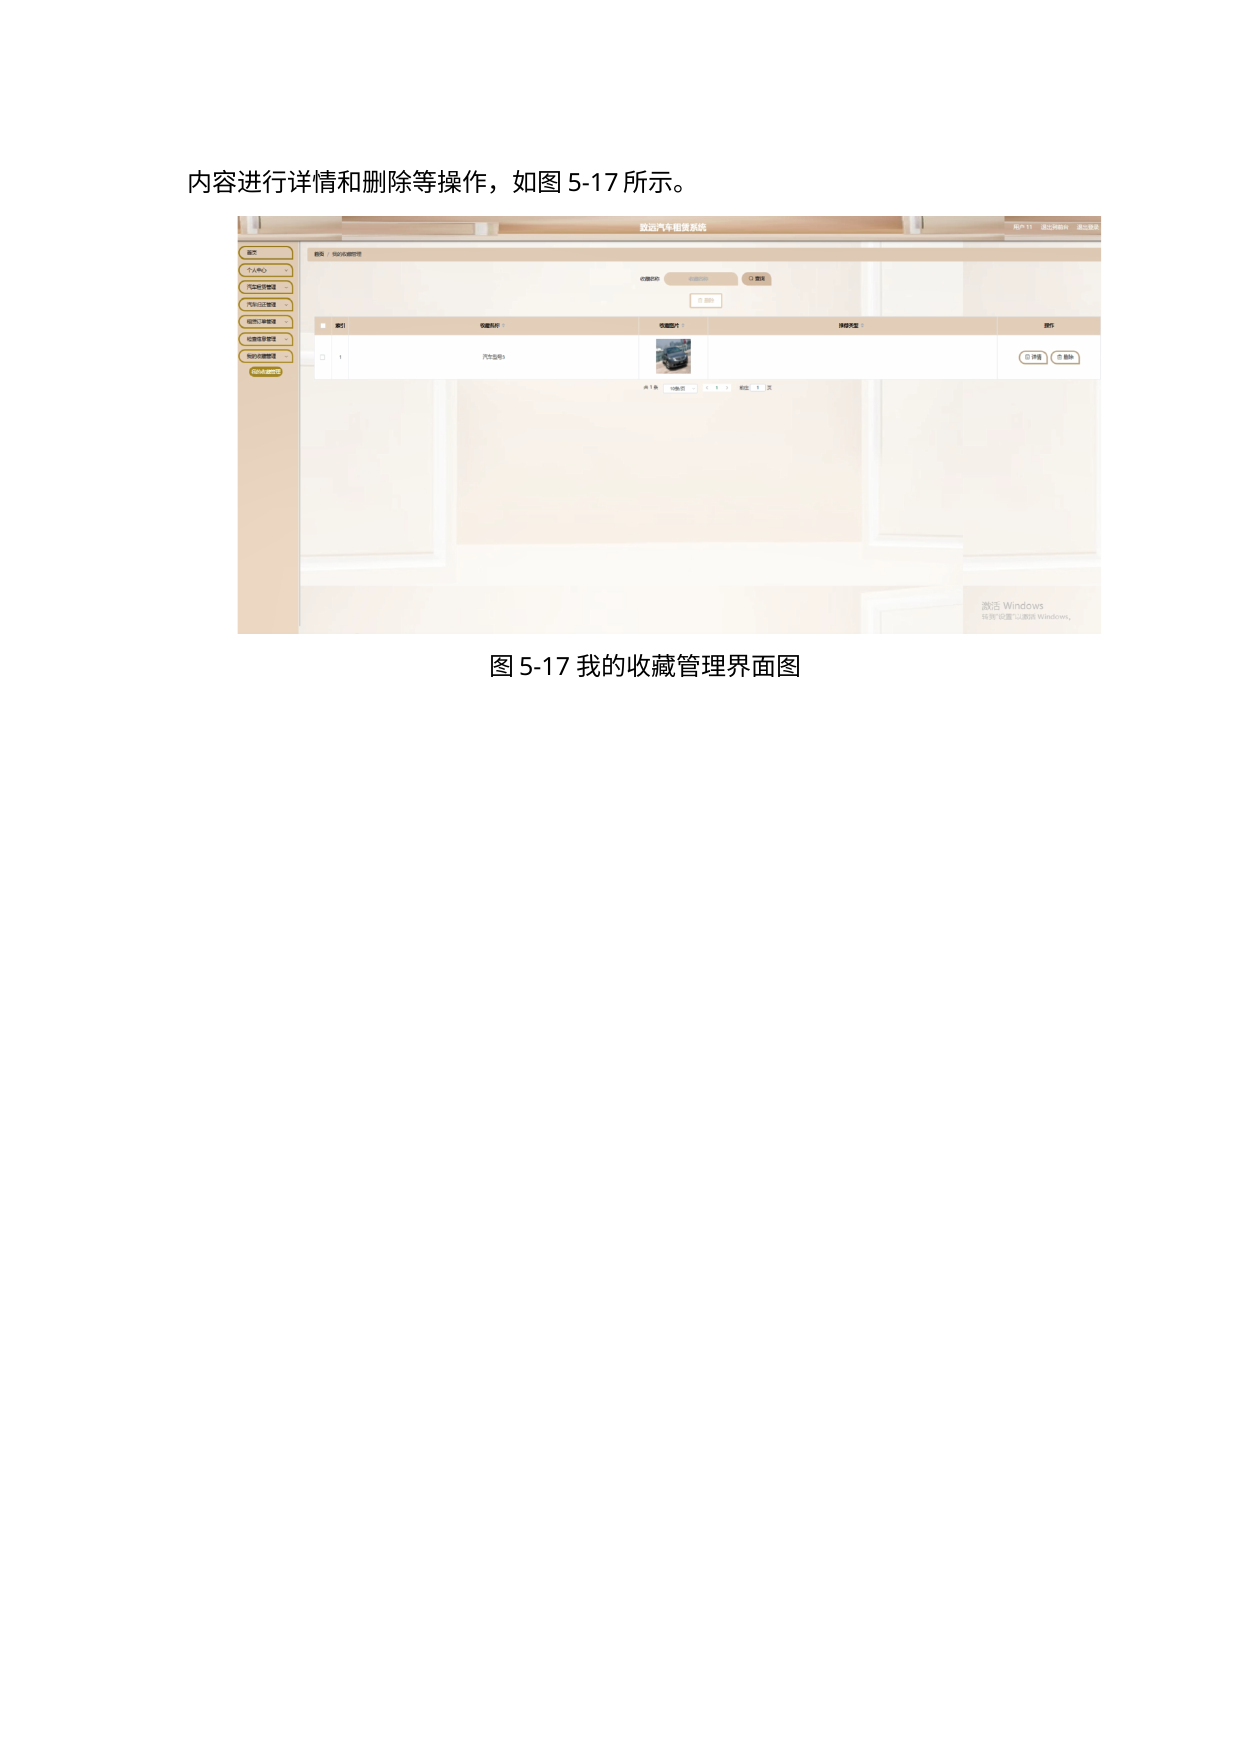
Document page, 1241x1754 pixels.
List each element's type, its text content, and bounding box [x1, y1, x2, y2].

picture [237, 216, 1102, 634]
text 图5-17 我的收藏管理界面图 [187, 647, 1053, 683]
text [187, 162, 1053, 198]
